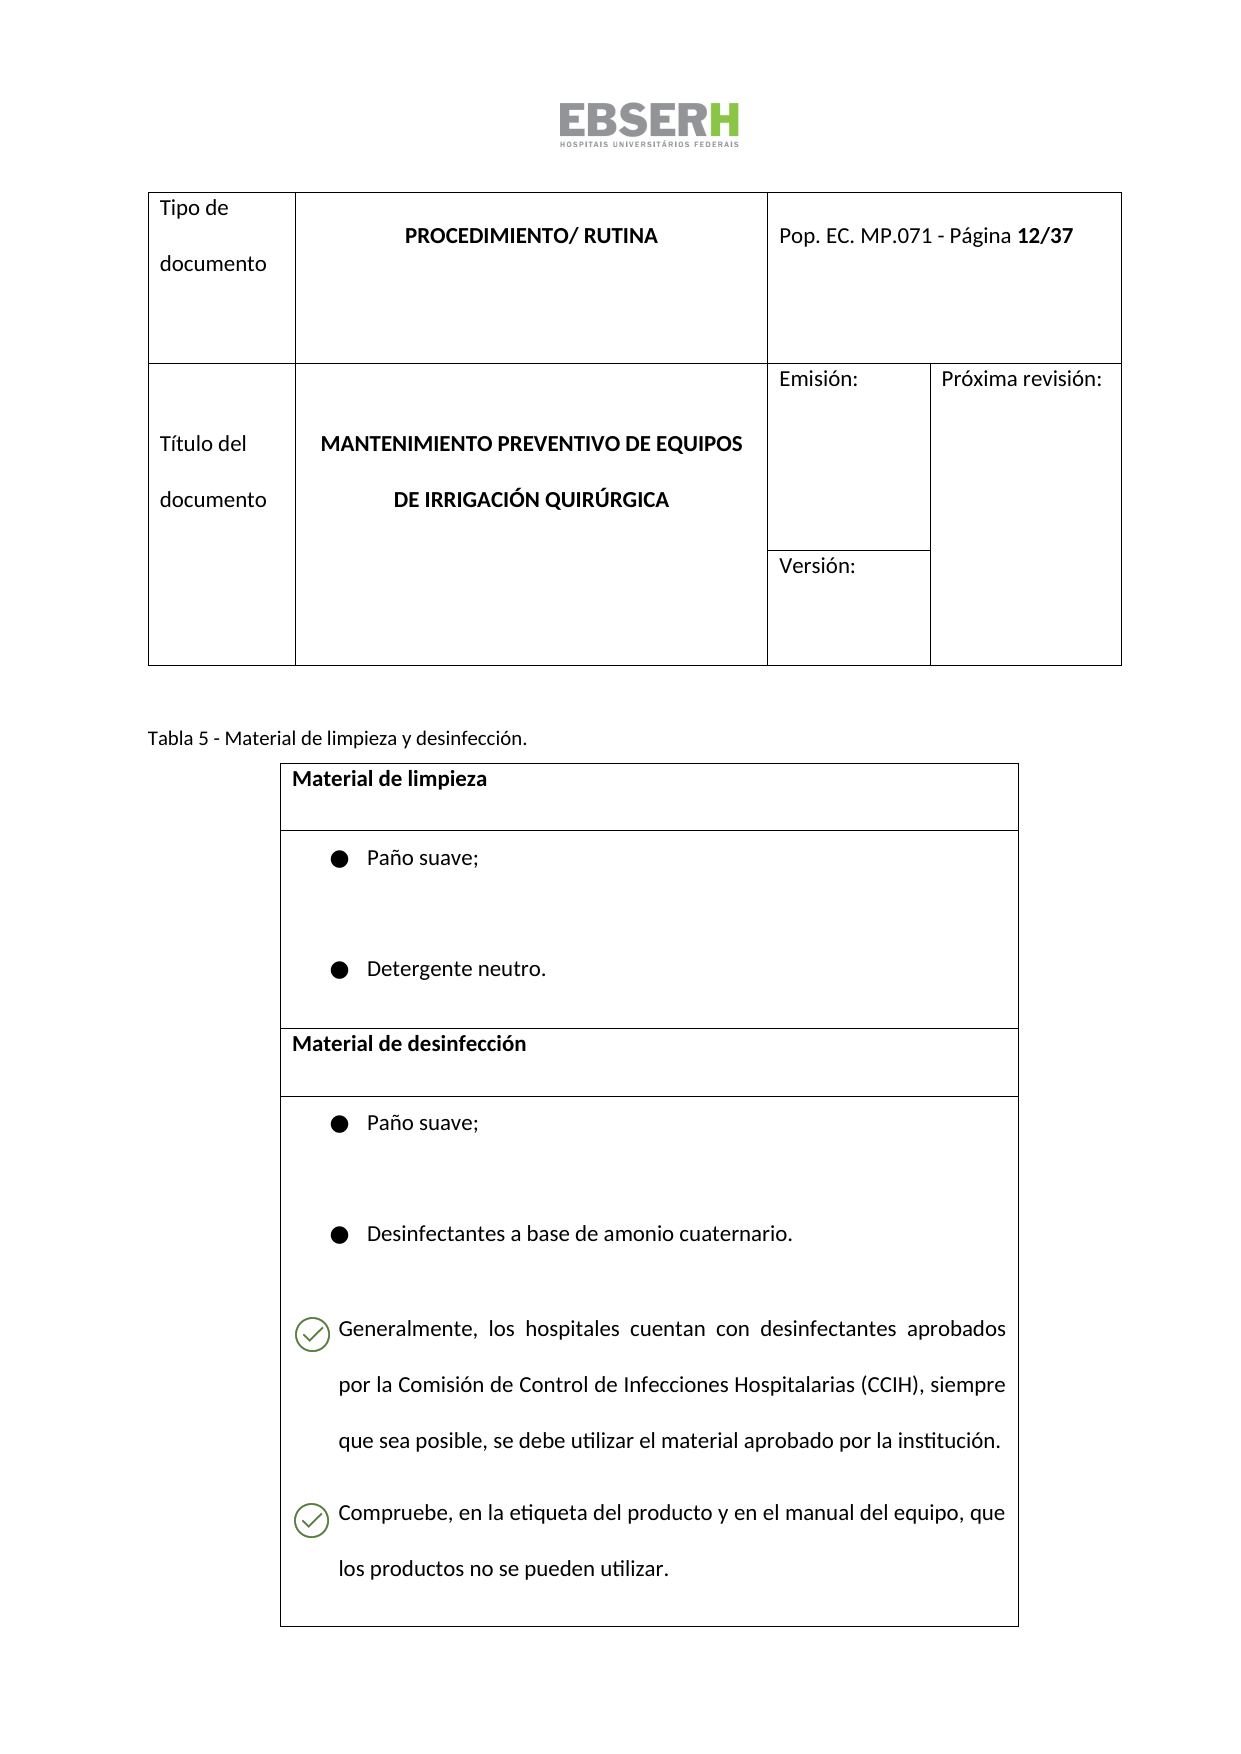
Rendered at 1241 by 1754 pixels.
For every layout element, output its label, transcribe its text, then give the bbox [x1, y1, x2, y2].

table_header Material de limpieza [281, 764, 1018, 830]
picture [291, 1314, 333, 1356]
table_cell Paño suave; Desinfectantes a base de amonio cuaternario. Generalmente, los hospitales cuentan con desinfectantes aprobados por la Comisión de Control de Infecciones Hospitalarias (CCIH), siempre que sea posible, se debe utilizar el material aprobado por la institución. Compruebe, en la etiqueta del producto y en el manual del equipo, que los productos no se pueden utilizar. [281, 1097, 1018, 1626]
picture [290, 1500, 333, 1542]
text Tabla 5 - Material de limpieza y desinfección. [148, 725, 1152, 750]
picture [558, 101, 741, 147]
table_cell Paño suave; Detergente neutro. [281, 831, 1018, 1028]
table_cell Material de desinfección [281, 1029, 1018, 1096]
